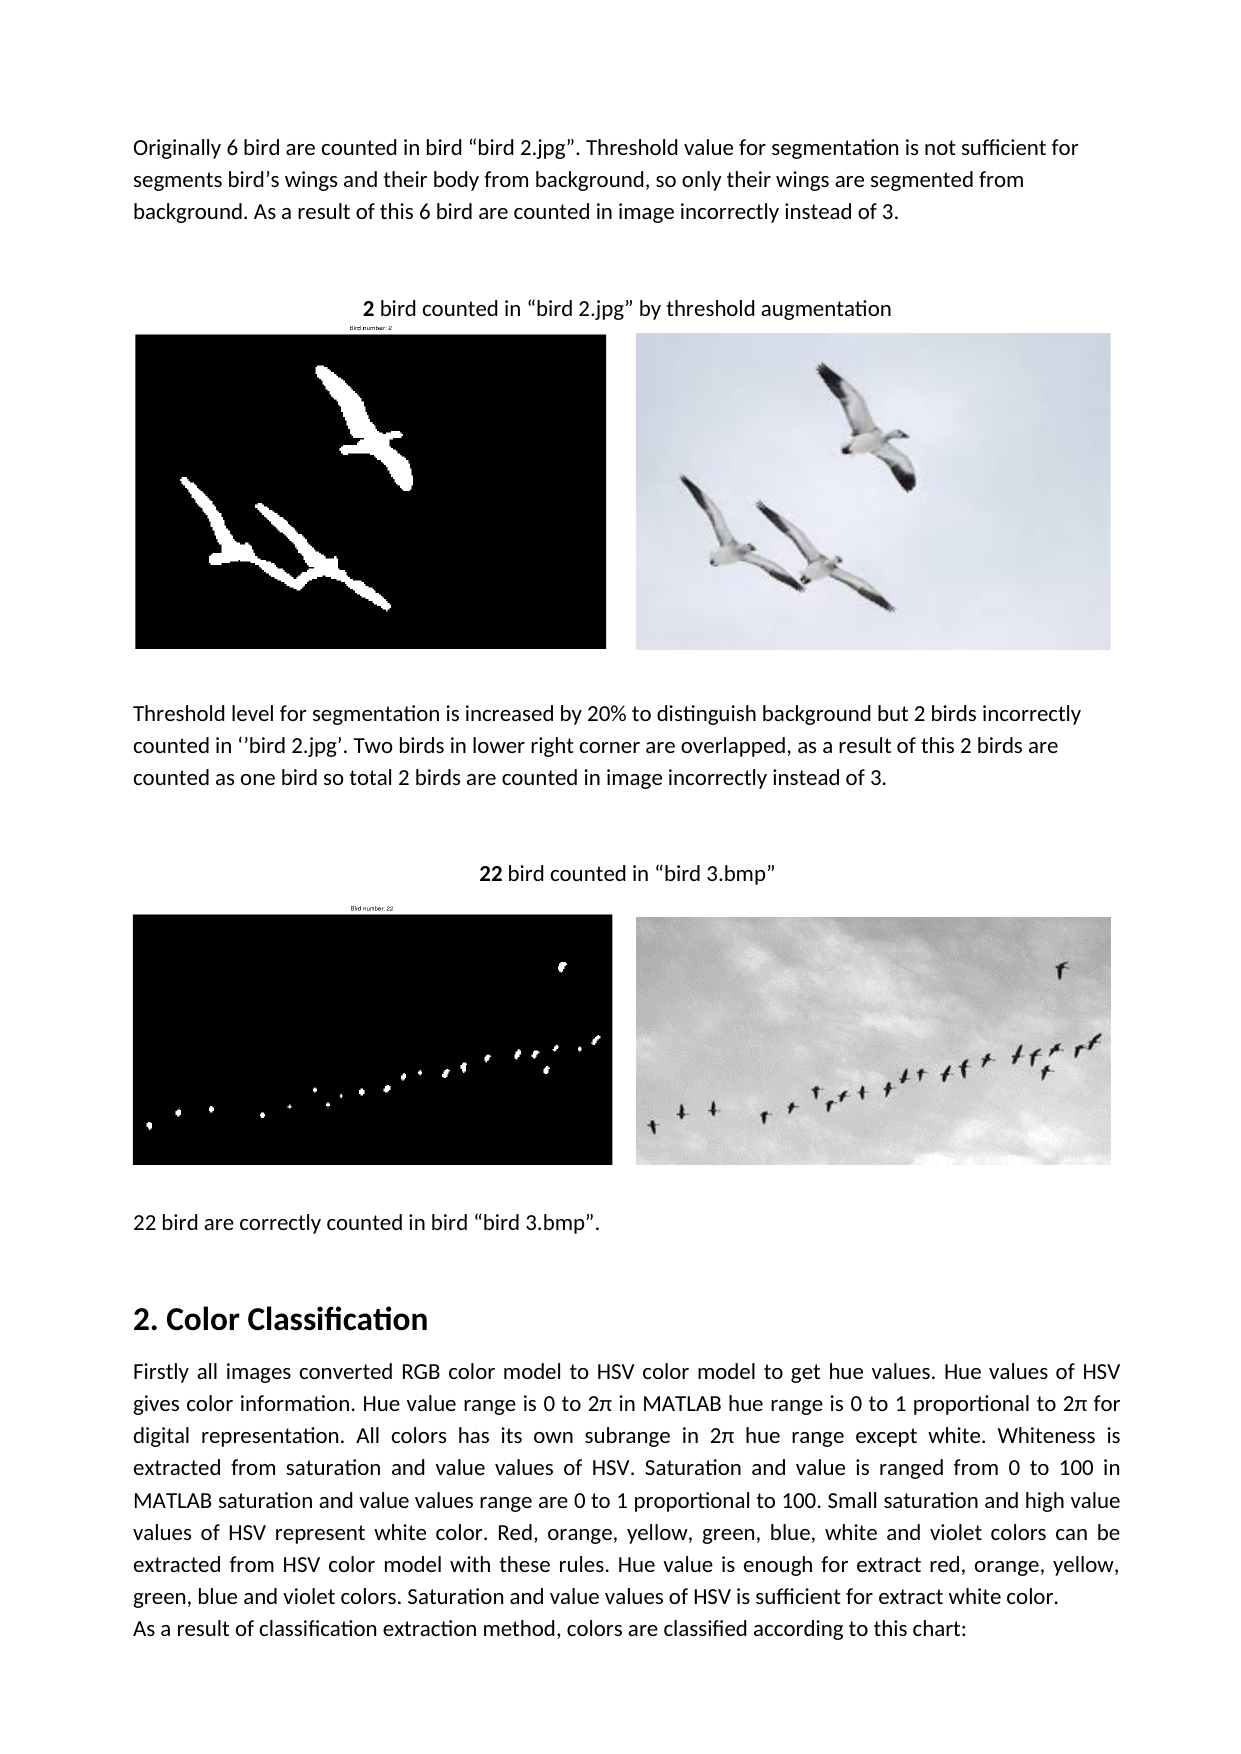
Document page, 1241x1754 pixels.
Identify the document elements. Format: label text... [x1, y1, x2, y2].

picture [132, 906, 613, 1165]
picture [636, 917, 1111, 1165]
text 22 bird counted in “bird 3.bmp” [133, 859, 1122, 888]
picture [135, 326, 607, 649]
text Threshold level for segmentation is increased by 20% to distinguish background but 2 birds incorrectly counted in ‘’bird 2.jpg’. Two birds in lower right corner are overlapped, as a result of this 2 birds are counted as one bird so total 2 birds are counted in image incorrectly instead of 3. [133, 699, 1122, 791]
text 2 bird counted in “bird 2.jpg” by threshold augmentation [133, 294, 1122, 322]
text As a result of classification extraction method, colors are classified according to this chart: [133, 1614, 1122, 1642]
text Originally 6 bird are counted in bird “bird 2.jpg”. Threshold value for segmentation is not sufficient for segments bird’s wings and their body from background, so only their wings are segmented from background. As a result of this 6 bird are counted in image incorrectly instead of 3. [133, 133, 1122, 225]
text 22 bird are correctly counted in bird “bird 3.bmp”. [133, 1208, 1122, 1236]
text Firstly all images converted RGB color model to HSV color model to get hue values. Hue values of HSV gives color information. Hue value range is 0 to 2π in MATLAB hue range is 0 to 1 proportional to 2π for digital representation. All colors has its own subrange in 2π hue range except white. Whiteness is extracted from saturation and value values of HSV. Saturation and value is ranged from 0 to 100 in MATLAB saturation and value values range are 0 to 1 proportional to 100. Small saturation and high value values of HSV represent white color. Red, orange, yellow, green, blue, white and violet colors can be extracted from HSV color model with these rules. Hue value is enough for extract red, orange, yellow, green, blue and violet colors. Saturation and value values of HSV is sufficient for extract white color. [133, 1357, 1122, 1610]
subtitle 2. Color Classification [133, 1298, 1122, 1338]
picture [635, 333, 1111, 650]
